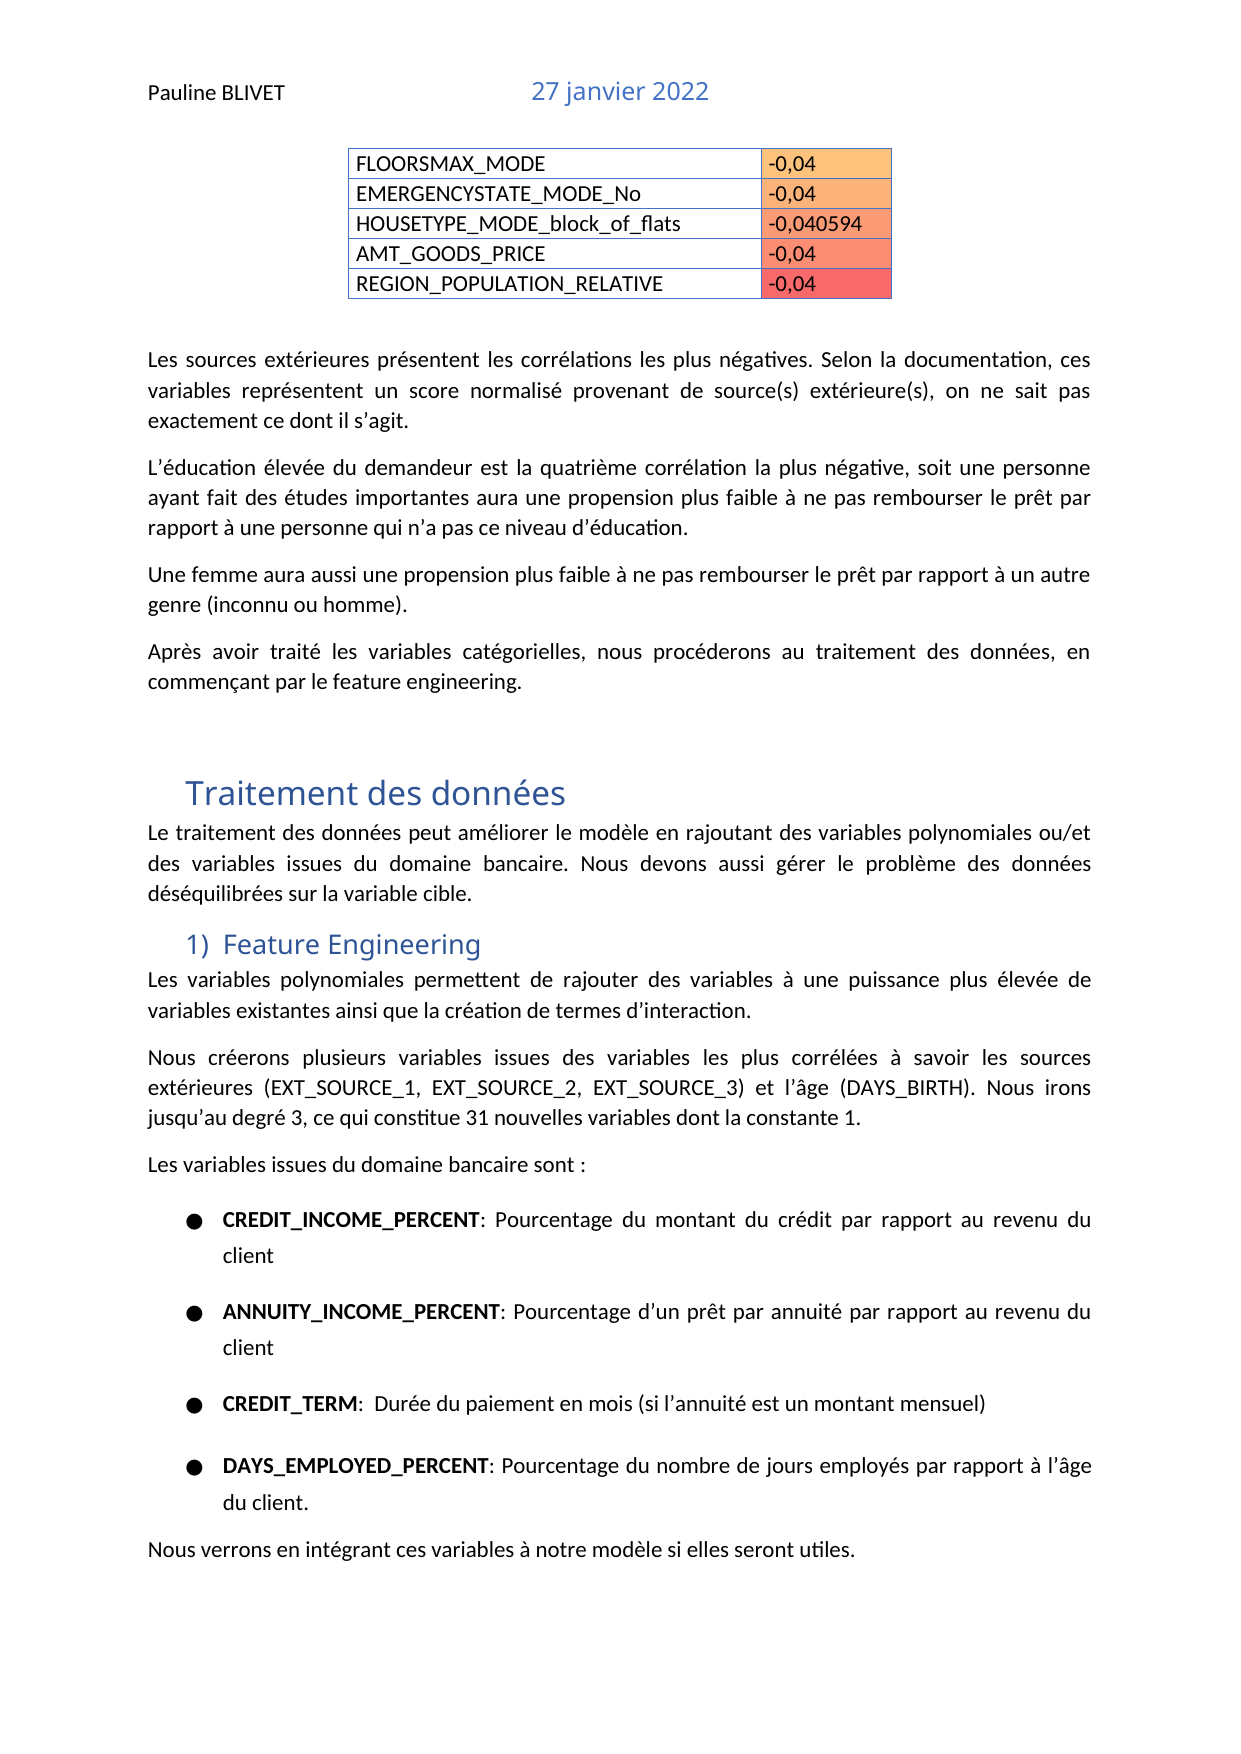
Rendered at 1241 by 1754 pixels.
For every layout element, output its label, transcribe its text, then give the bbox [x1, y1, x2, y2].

text L’éducation élevée du demandeur est la quatrième corrélation la plus négative, soit une personne ayant fait des études importantes aura une propension plus faible à ne pas rembourser le prêt par rapport à une personne qui n’a pas ce niveau d’éducation. [148, 453, 1093, 541]
text Les variables polynomiales permettent de rajouter des variables à une puissance plus élevée de variables existantes ainsi que la création de termes d’interaction. [148, 966, 1093, 1024]
list ANNUITY_INCOME_PERCENT: Pourcentage d’un prêt par annuité par rapport au revenu du client [185, 1288, 1093, 1361]
list DAYS_EMPLOYED_PERCENT: Pourcentage du nombre de jours employés par rapport à l’âge du client. [185, 1443, 1093, 1516]
table_cell HOUSETYPE_MODE_block_of_flats [349, 209, 761, 238]
text Nous créerons plusieurs variables issues des variables les plus corrélées à savoir les sources extérieures (EXT_SOURCE_1, EXT_SOURCE_2, EXT_SOURCE_3) et l’âge (DAYS_BIRTH). Nous irons jusqu’au degré 3, ce qui constitue 31 nouvelles variables dont la constante 1. [148, 1043, 1093, 1131]
text Après avoir traité les variables catégorielles, nous procéderons au traitement des données, en commençant par le feature engineering. [148, 637, 1093, 695]
table_cell EMERGENCYSTATE_MODE_No [349, 179, 761, 208]
subtitle Traitement des données [185, 769, 1093, 815]
text Les variables issues du domaine bancaire sont : [148, 1150, 1093, 1178]
subtitle Feature Engineering [185, 926, 1093, 963]
table_cell -0,04 [762, 149, 891, 178]
table_cell FLOORSMAX_MODE [349, 149, 761, 178]
list CREDIT_TERM: Durée du paiement en mois (si l’annuité est un montant mensuel) [185, 1380, 1093, 1423]
table_cell -0,040594 [762, 209, 891, 238]
table_cell AMT_GOODS_PRICE [349, 239, 761, 268]
text Nous verrons en intégrant ces variables à notre modèle si elles seront utiles. [148, 1535, 1093, 1563]
table_cell -0,04 [762, 239, 891, 268]
text Les sources extérieures présentent les corrélations les plus négatives. Selon la documentation, ces variables représentent un score normalisé provenant de source(s) extérieure(s), on ne sait pas exactement ce dont il s’agit. [148, 346, 1093, 434]
list CREDIT_INCOME_PERCENT: Pourcentage du montant du crédit par rapport au revenu du client [185, 1197, 1093, 1270]
text Une femme aura aussi une propension plus faible à ne pas rembourser le prêt par rapport à un autre genre (inconnu ou homme). [148, 560, 1093, 618]
table_cell -0,04 [762, 179, 891, 208]
table_cell -0,04 [762, 269, 891, 298]
text Le traitement des données peut améliorer le modèle en rajoutant des variables polynomiales ou/et des variables issues du domaine bancaire. Nous devons aussi gérer le problème des données déséquilibrées sur la variable cible. [148, 818, 1093, 907]
table_cell REGION_POPULATION_RELATIVE [349, 269, 761, 298]
